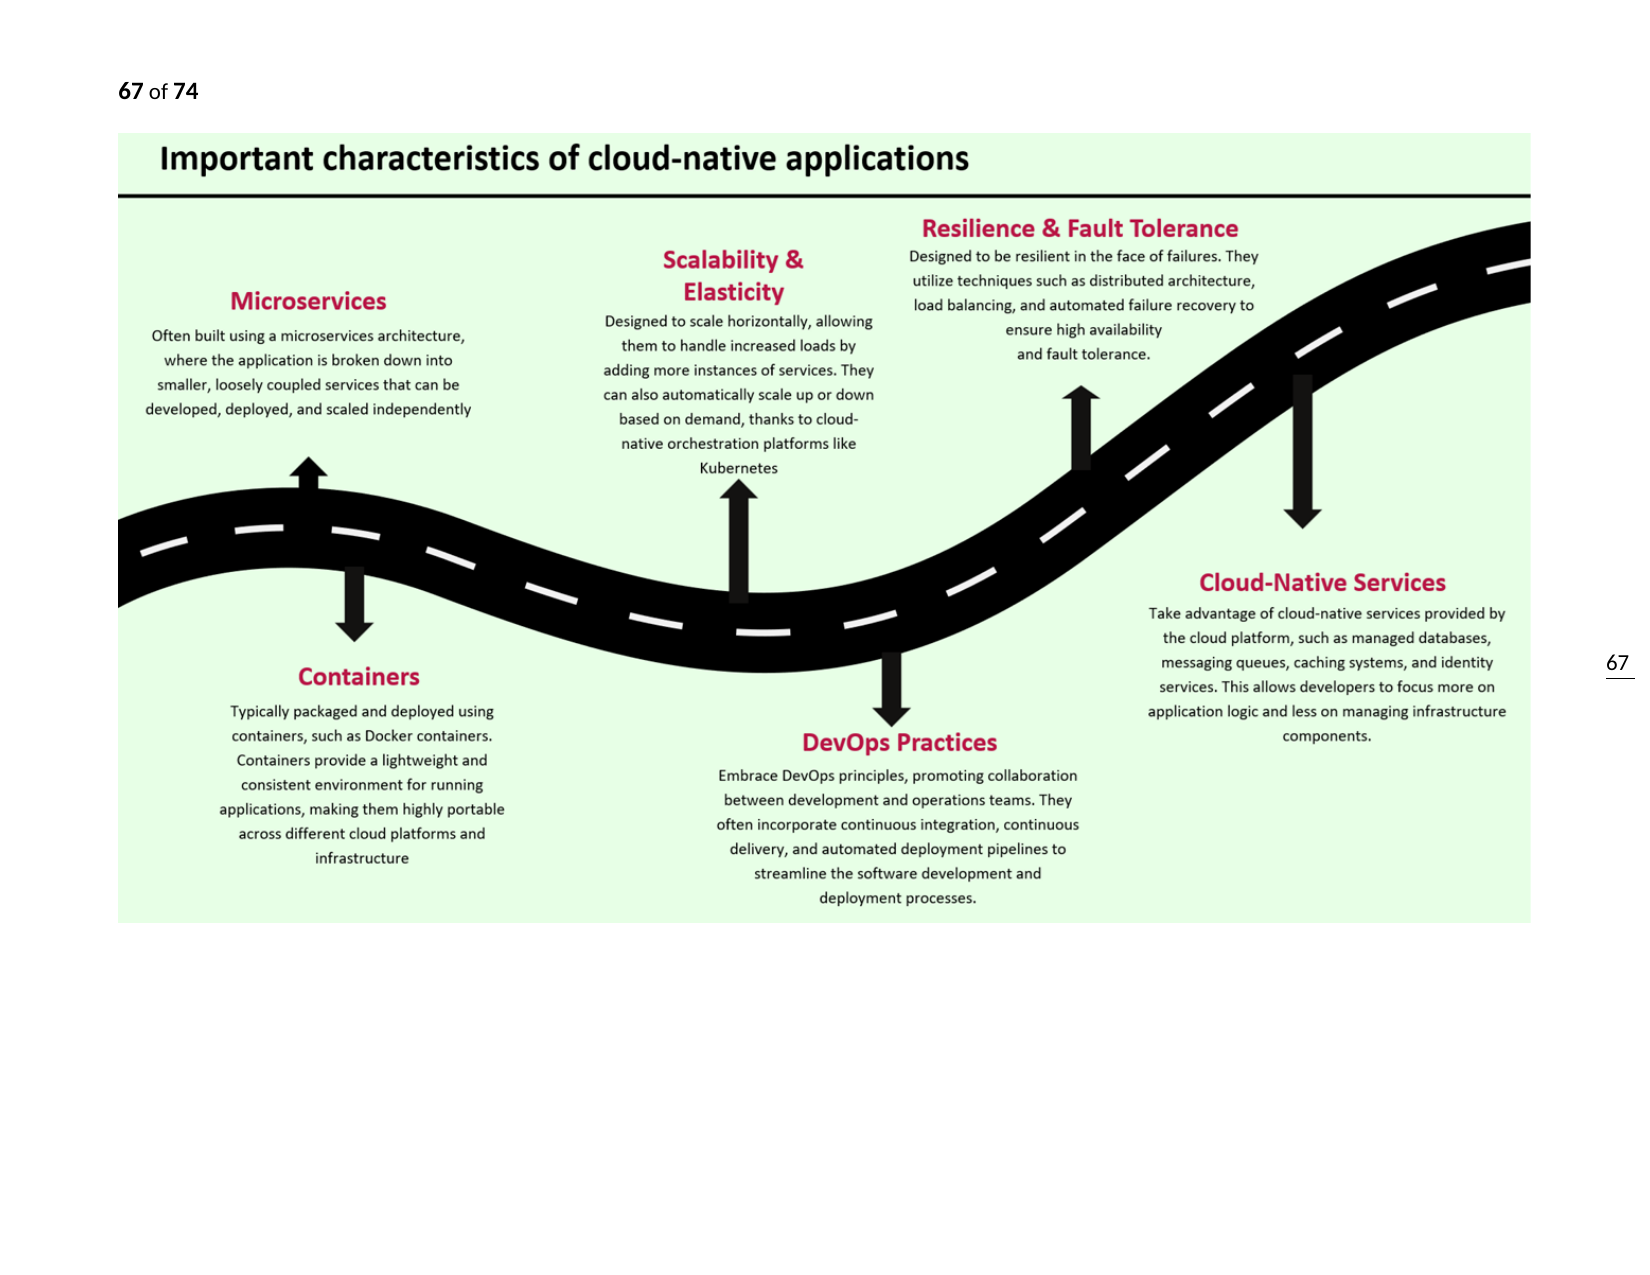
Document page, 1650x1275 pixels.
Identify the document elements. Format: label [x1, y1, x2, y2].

picture [118, 133, 1531, 923]
